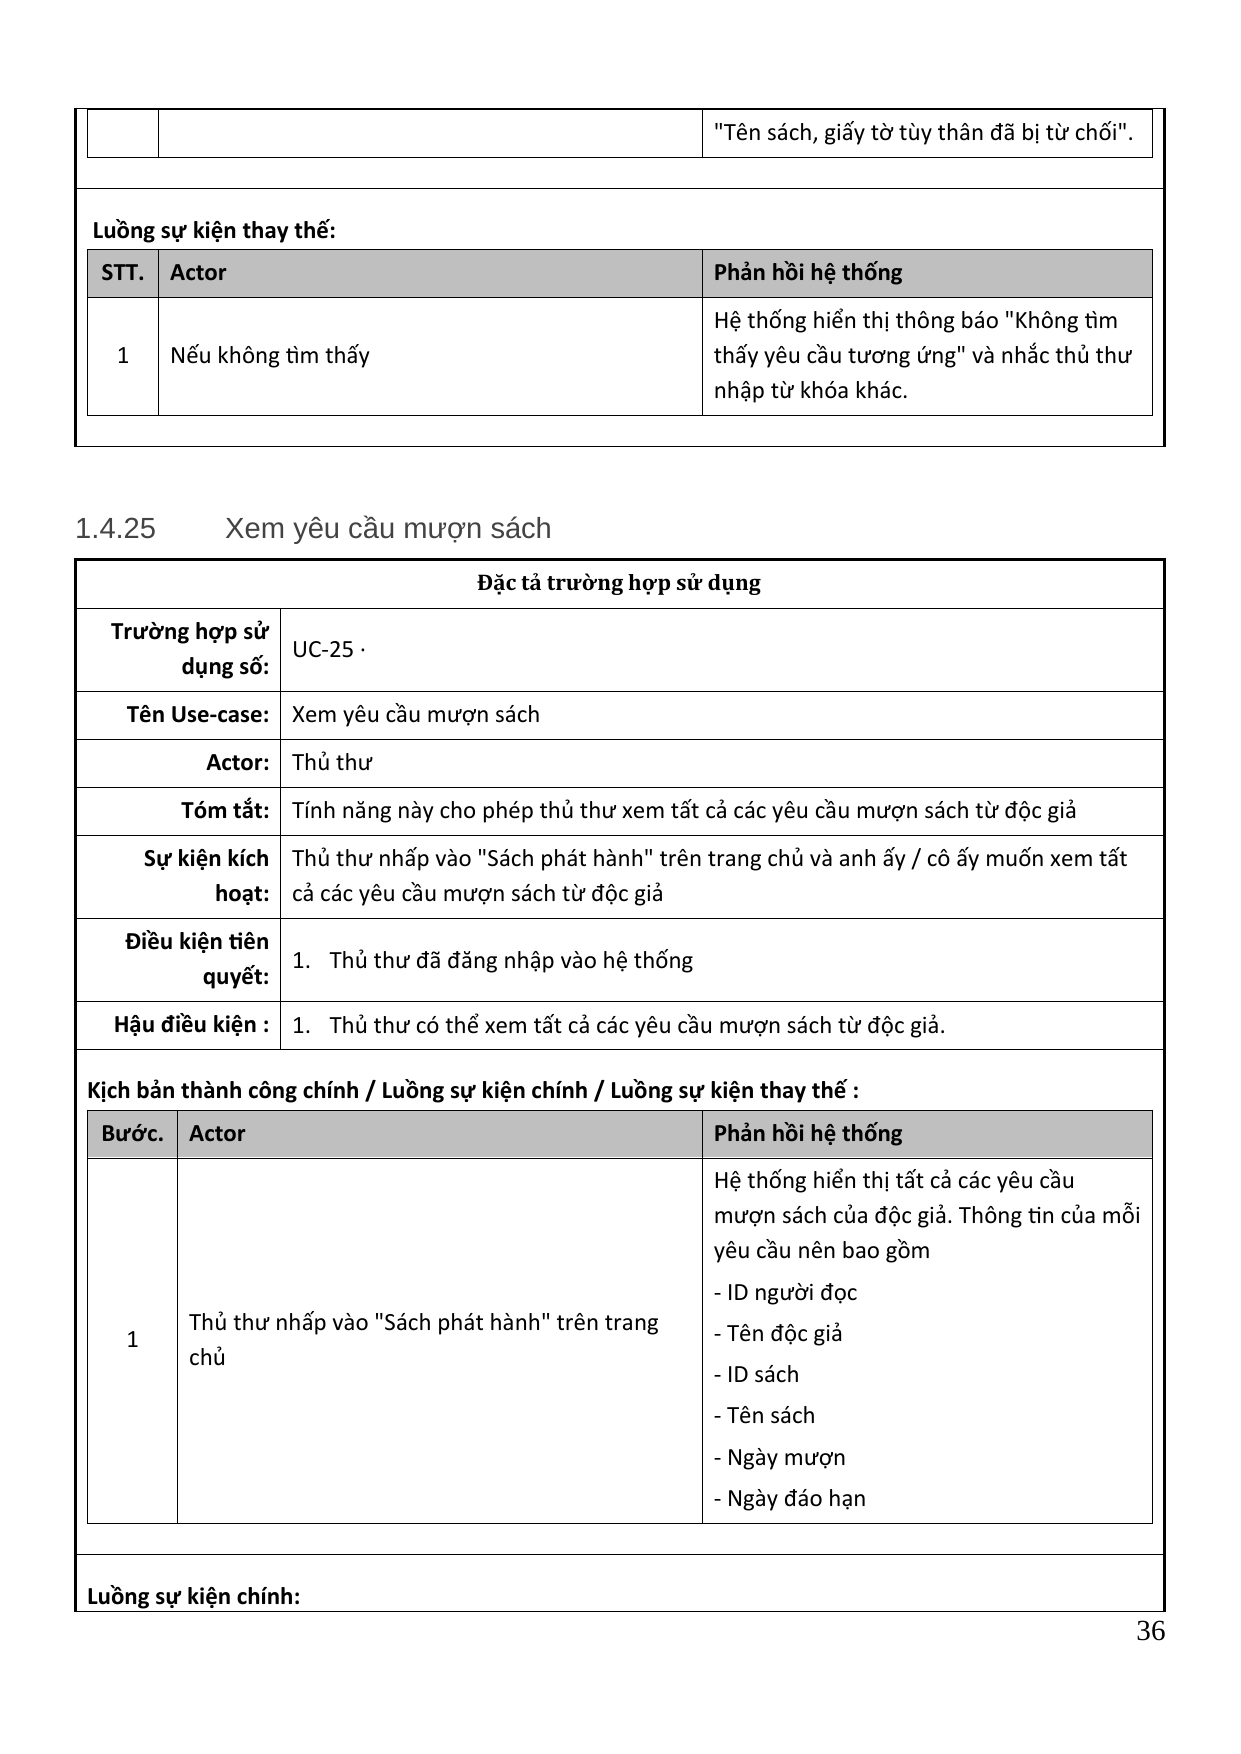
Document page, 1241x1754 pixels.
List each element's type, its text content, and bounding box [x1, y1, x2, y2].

table_cell Điều kiện tiên quyết: [77, 919, 280, 1001]
table_cell Thủ thư nhấp vào "Sách phát hành" trên trang chủ và anh ấy / cô ấy muốn xem tất cả các yêu cầu mượn sách từ độc giả [281, 836, 1163, 918]
table_cell UC-25 · [281, 609, 1163, 691]
table_cell Thủ thư [281, 740, 1163, 787]
table_cell Xem yêu cầu mượn sách [281, 692, 1163, 739]
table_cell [77, 109, 1163, 188]
table_cell Thủ thư có thể xem tất cả các yêu cầu mượn sách từ độc giả. [281, 1002, 1163, 1048]
table_cell Trường hợp sử dụng số: [77, 609, 280, 691]
table_cell Tóm tắt: [77, 788, 280, 835]
table_cell Luồng sự kiện thay thế: [77, 189, 1163, 446]
table_cell Tính năng này cho phép thủ thư xem tất cả các yêu cầu mượn sách từ độc giả [281, 788, 1163, 835]
table_cell Kịch bản thành công chính / Luồng sự kiện chính / Luồng sự kiện thay thế : [77, 1050, 1163, 1554]
table_cell Hậu điều kiện : [77, 1002, 280, 1048]
table_header Đặc tả trường hợp sử dụng [77, 561, 1163, 608]
subtitle Xem yêu cầu mượn sách [75, 511, 1165, 544]
table_cell Tên Use-case: [77, 692, 280, 739]
table_cell Thủ thư đã đăng nhập vào hệ thống [281, 919, 1163, 1001]
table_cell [77, 1555, 1163, 1611]
table_cell Actor: [77, 740, 280, 787]
table_cell Sự kiện kích hoạt: [77, 836, 280, 918]
